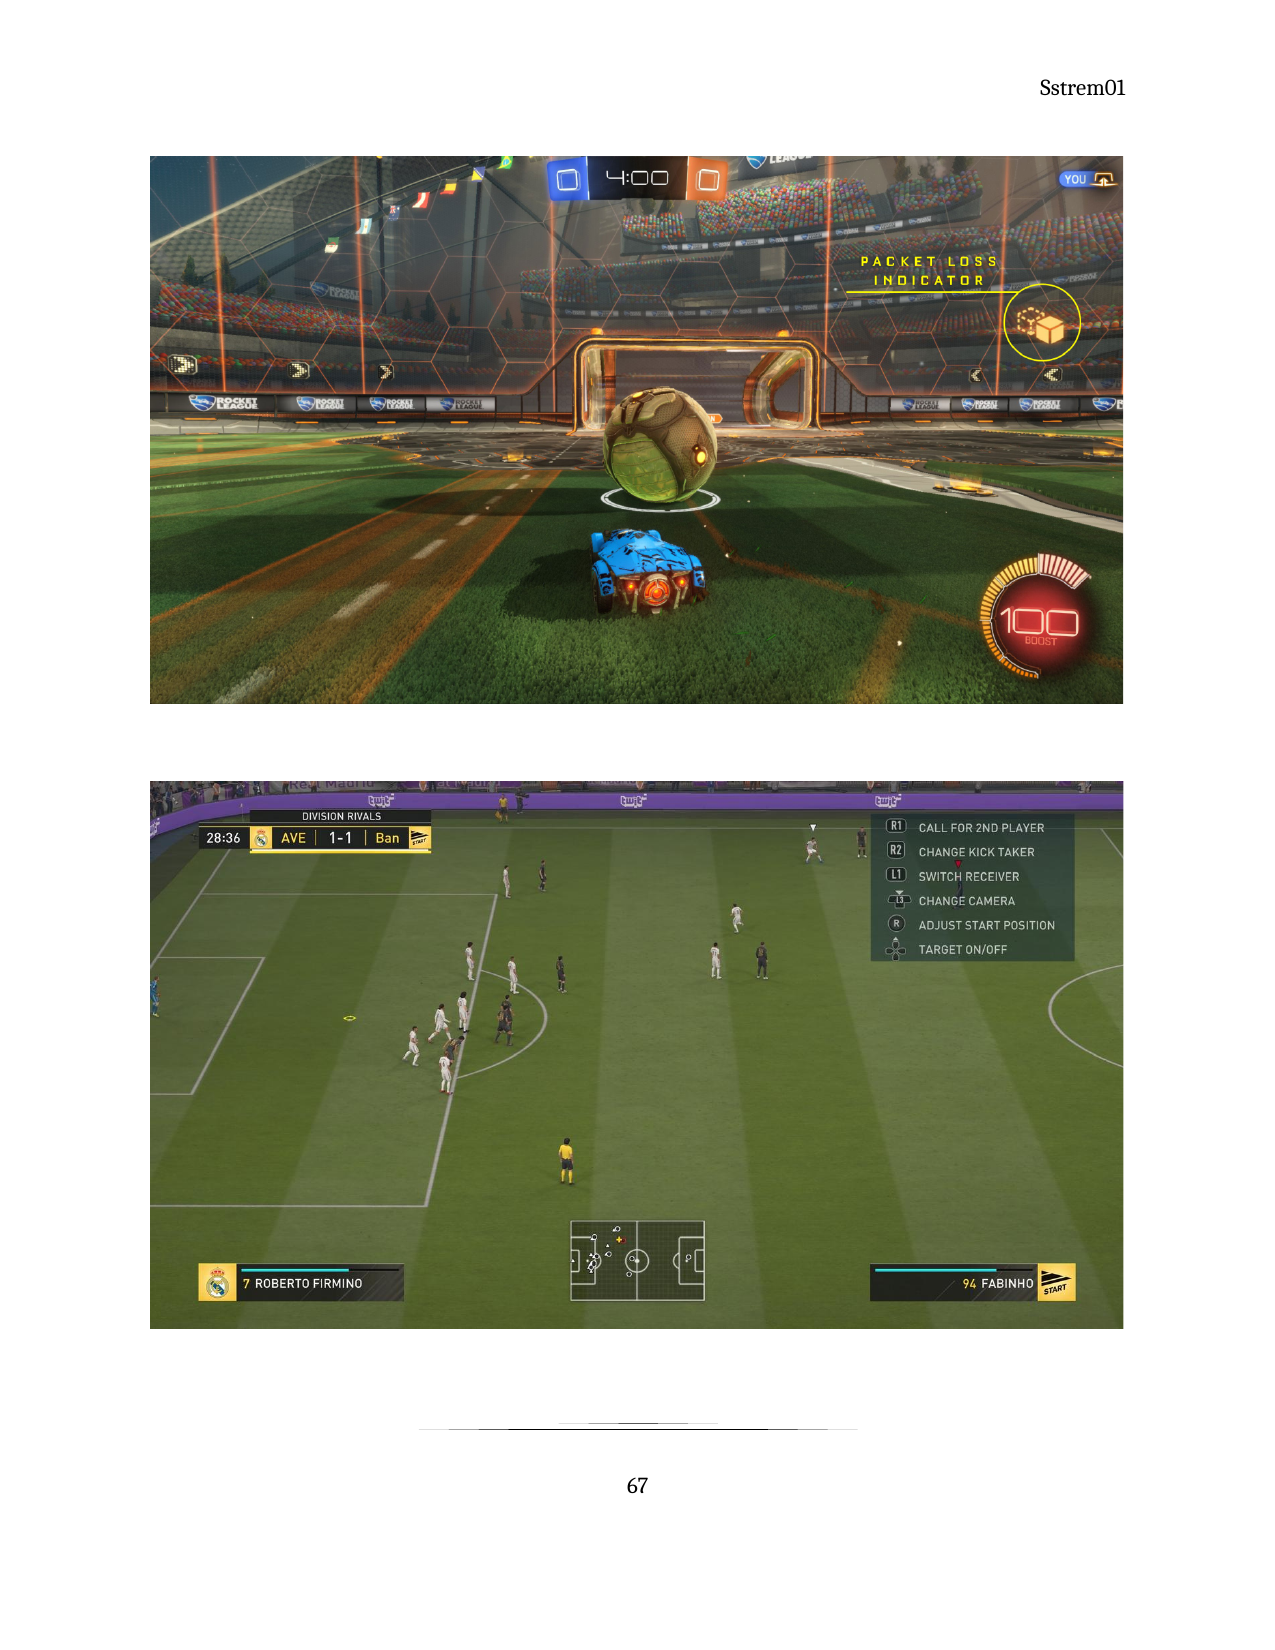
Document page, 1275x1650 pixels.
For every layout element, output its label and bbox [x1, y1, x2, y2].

picture [150, 156, 1124, 704]
picture [150, 781, 1124, 1329]
